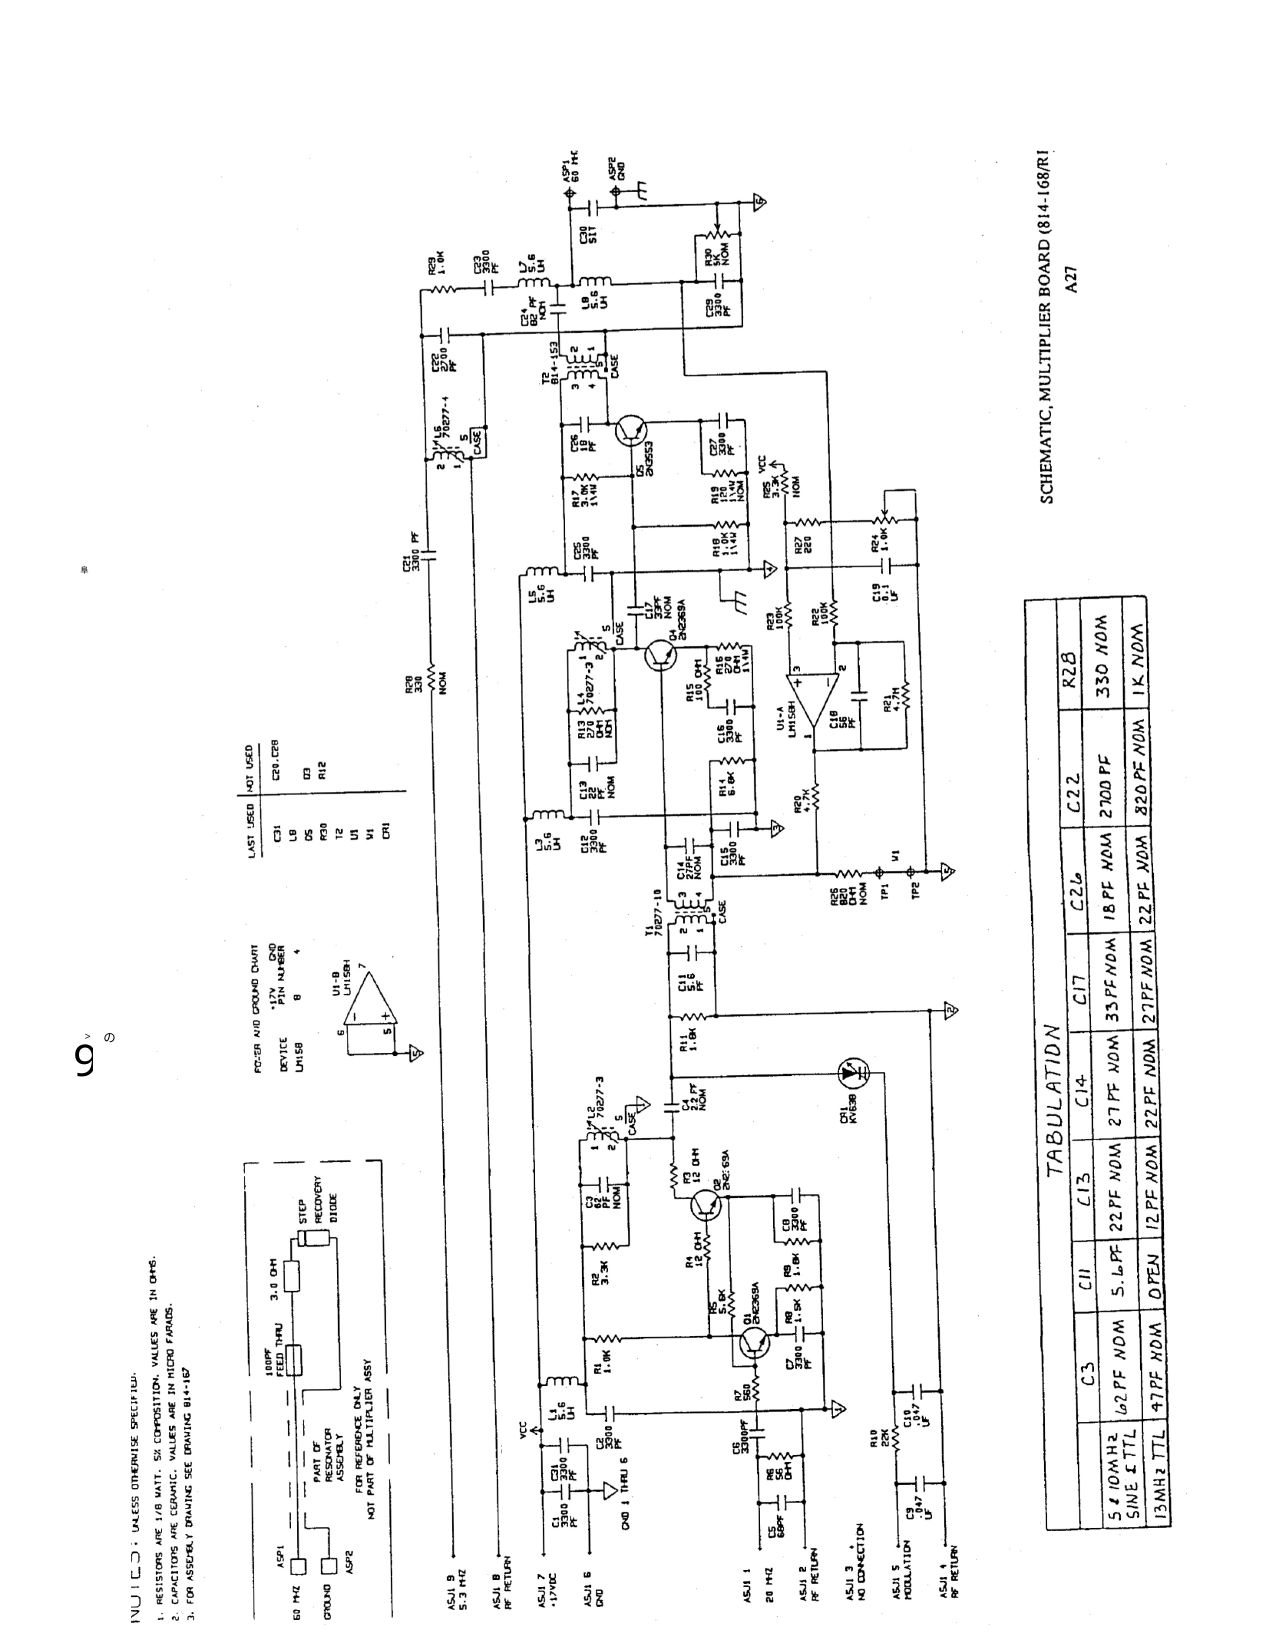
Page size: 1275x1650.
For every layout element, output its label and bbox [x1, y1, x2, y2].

picture [132, 152, 1187, 1623]
